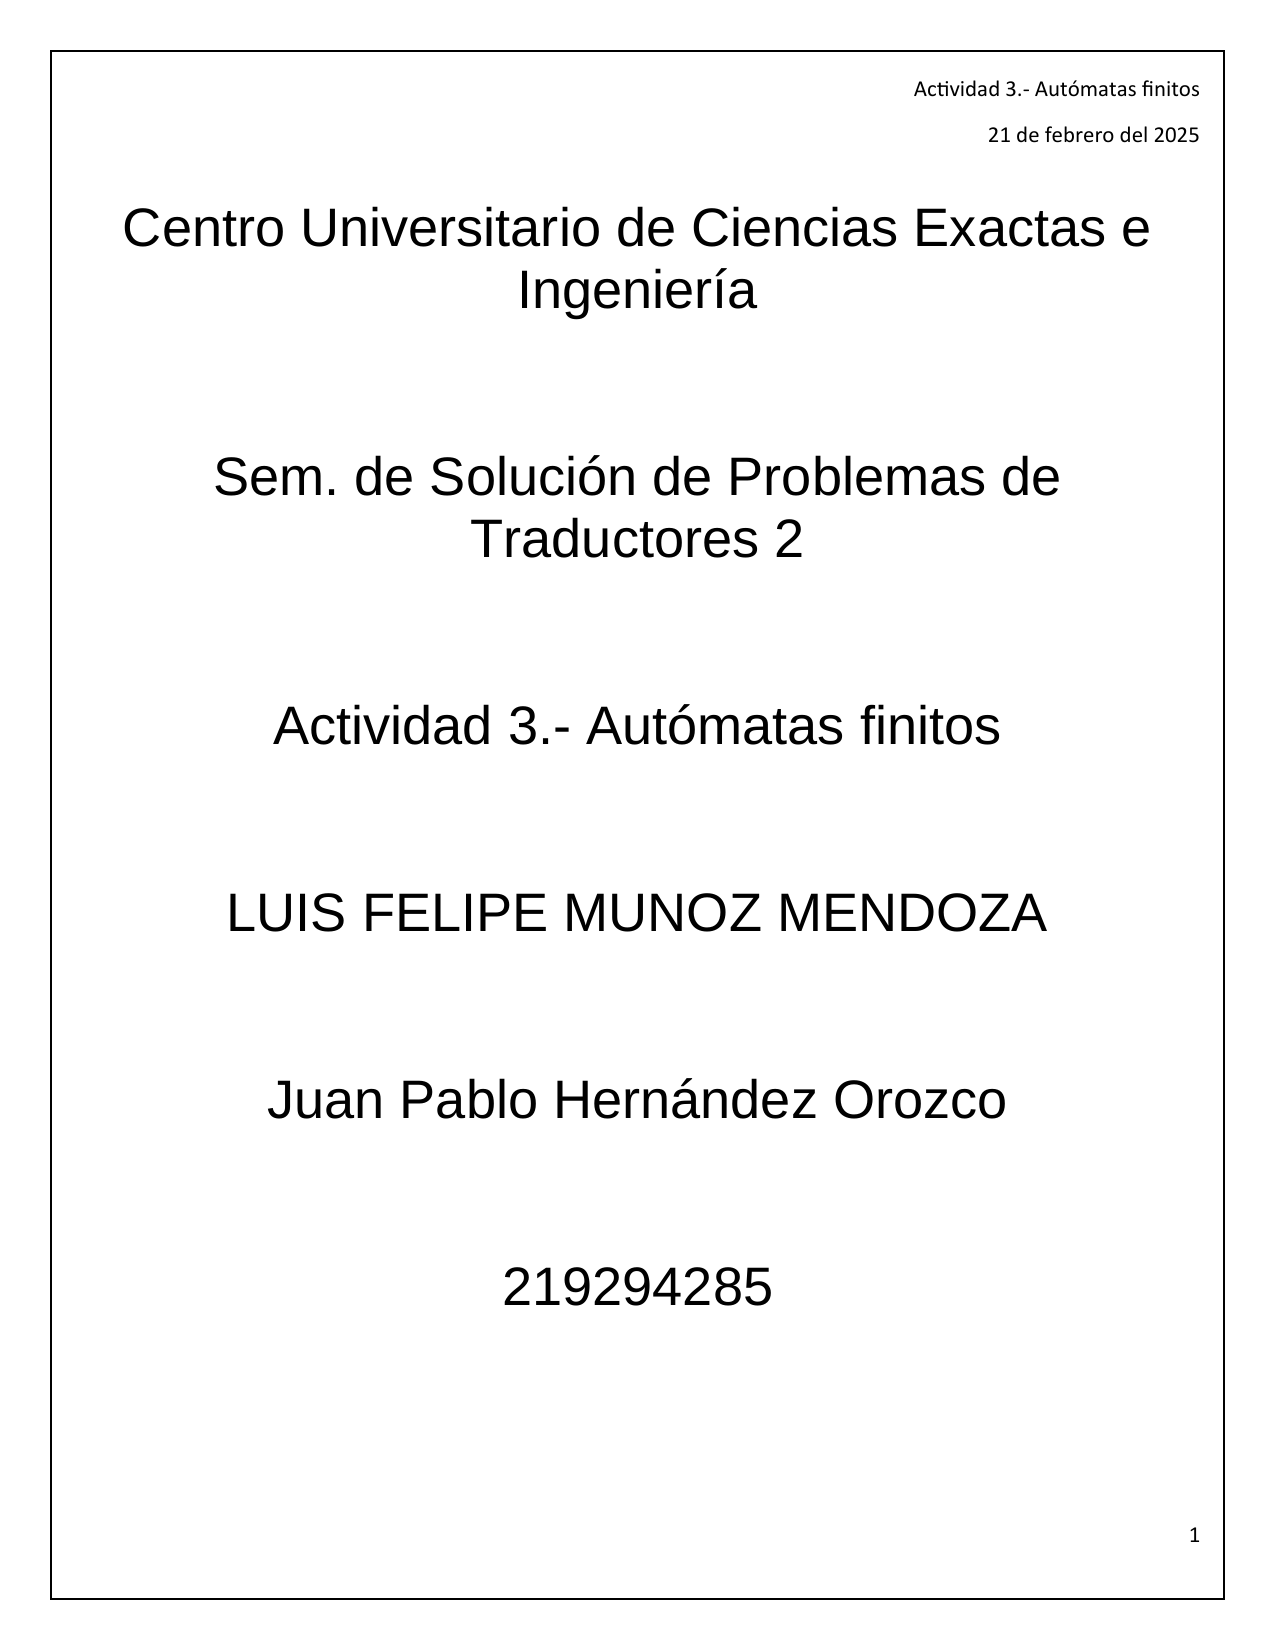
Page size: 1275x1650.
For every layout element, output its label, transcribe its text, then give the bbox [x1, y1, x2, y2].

text Actividad 3.- Autómatas finitos [75, 694, 1200, 756]
text Sem. de Solución de Problemas de Traductores 2 [75, 445, 1200, 569]
text LUIS FELIPE MUNOZ MENDOZA [75, 881, 1200, 943]
text 219294285 [75, 1254, 1200, 1317]
text Centro Universitario de Ciencias Exactas e Ingeniería [75, 196, 1200, 320]
text Juan Pablo Hernández Orozco [75, 1068, 1200, 1130]
